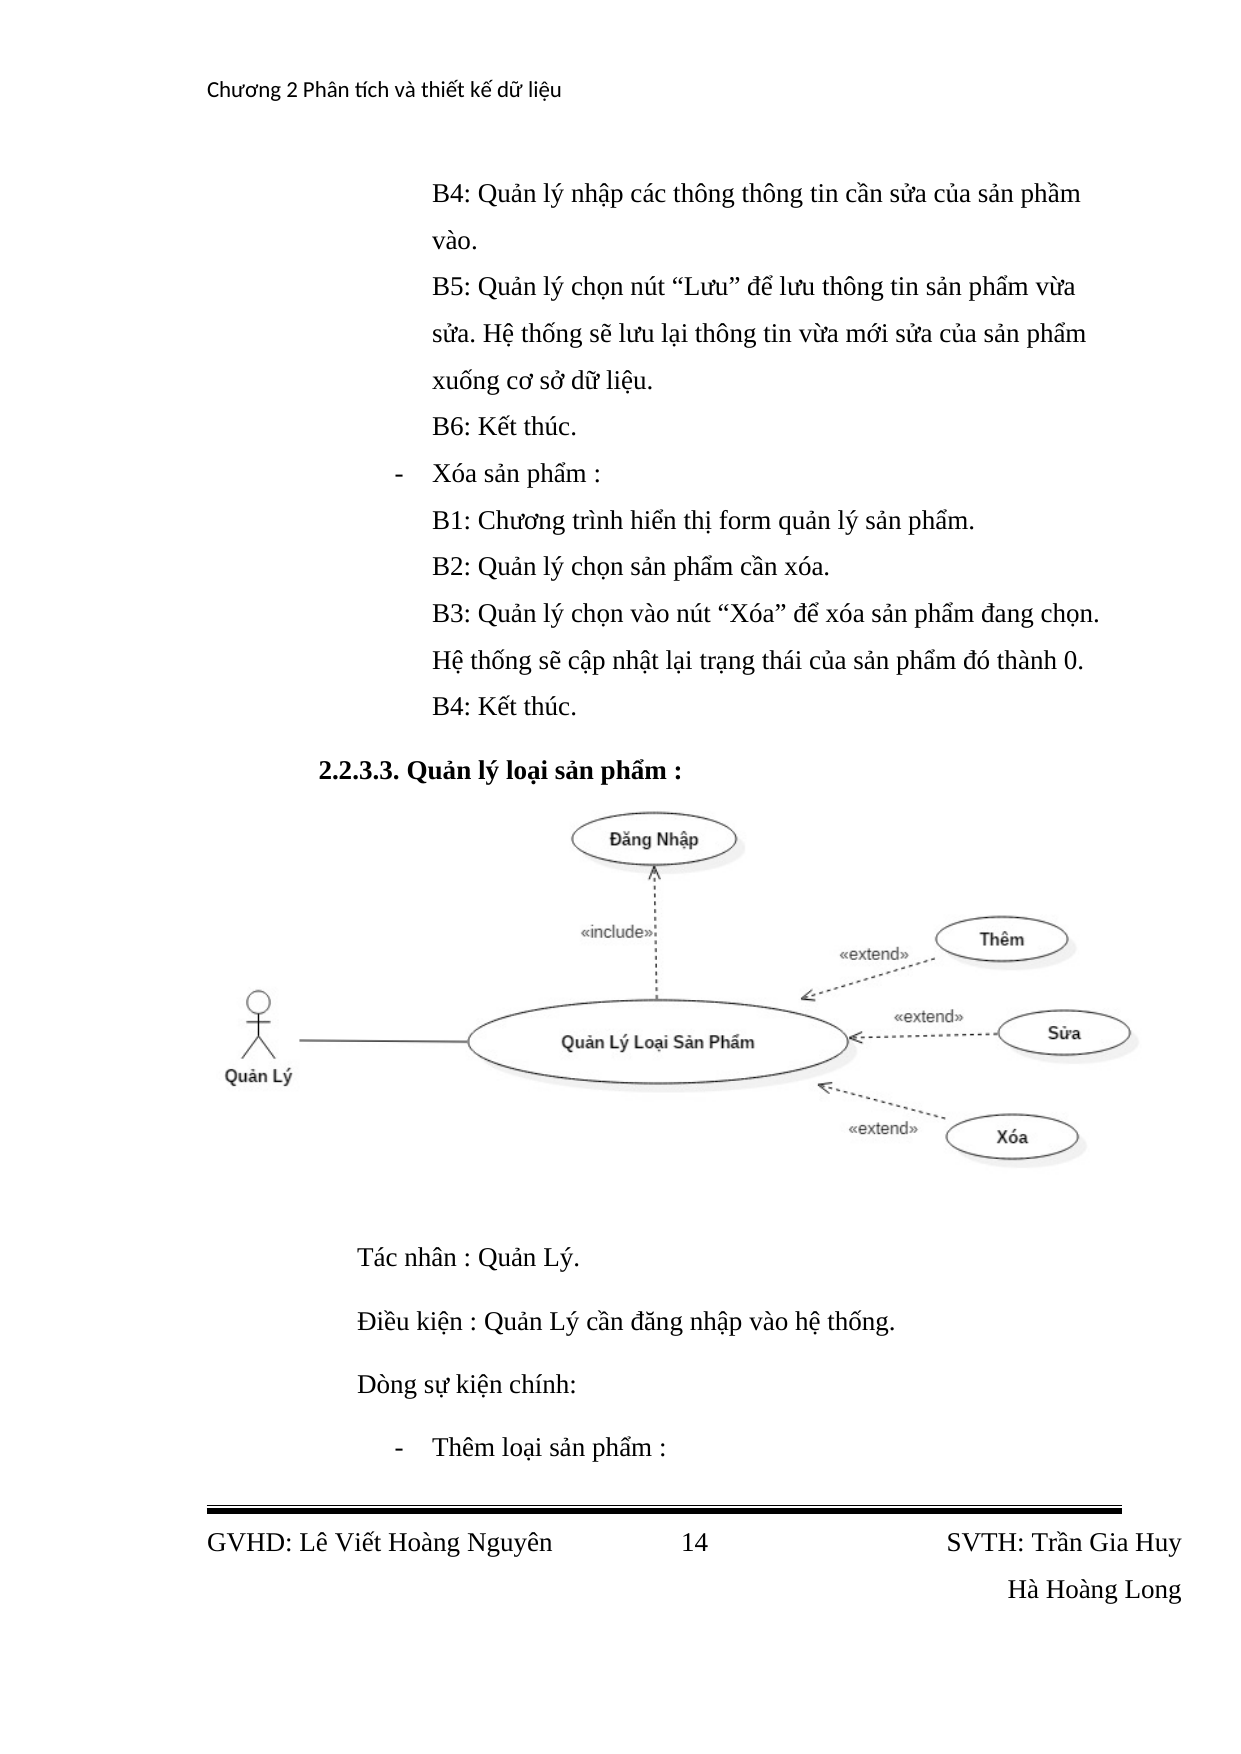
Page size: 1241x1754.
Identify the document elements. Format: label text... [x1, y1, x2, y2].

list B6: Kết thúc. [432, 411, 1122, 442]
list B5: Quản lý chọn nút “Lưu” để lưu thông tin sản phẩm vừa sửa. Hệ thống sẽ lưu lại thông tin vừa mới sửa của sản phẩm xuống cơ sở dữ liệu. [432, 271, 1122, 395]
text Dòng sự kiện chính: [357, 1368, 1122, 1399]
list B3: Quản lý chọn vào nút “Xóa” để xóa sản phẩm đang chọn. Hệ thống sẽ cập nhật lại trạng thái của sản phẩm đó thành 0. [432, 597, 1122, 675]
subtitle Quản lý loại sản phẩm : [318, 754, 1122, 785]
text Tác nhân : Quản Lý. [357, 1241, 1122, 1272]
list Xóa sản phẩm : [394, 457, 1122, 488]
text Điều kiện : Quản Lý cần đăng nhập vào hệ thống. [357, 1305, 1122, 1336]
list B4: Quản lý nhập các thông thông tin cần sửa của sản phầm vào. [432, 177, 1122, 255]
list Thêm loại sản phẩm : [394, 1431, 1122, 1462]
picture [206, 800, 1182, 1211]
list B2: Quản lý chọn sản phẩm cần xóa. [432, 551, 1122, 582]
list B1: Chương trình hiển thị form quản lý sản phẩm. [432, 504, 1122, 535]
list B4: Kết thúc. [432, 691, 1122, 722]
